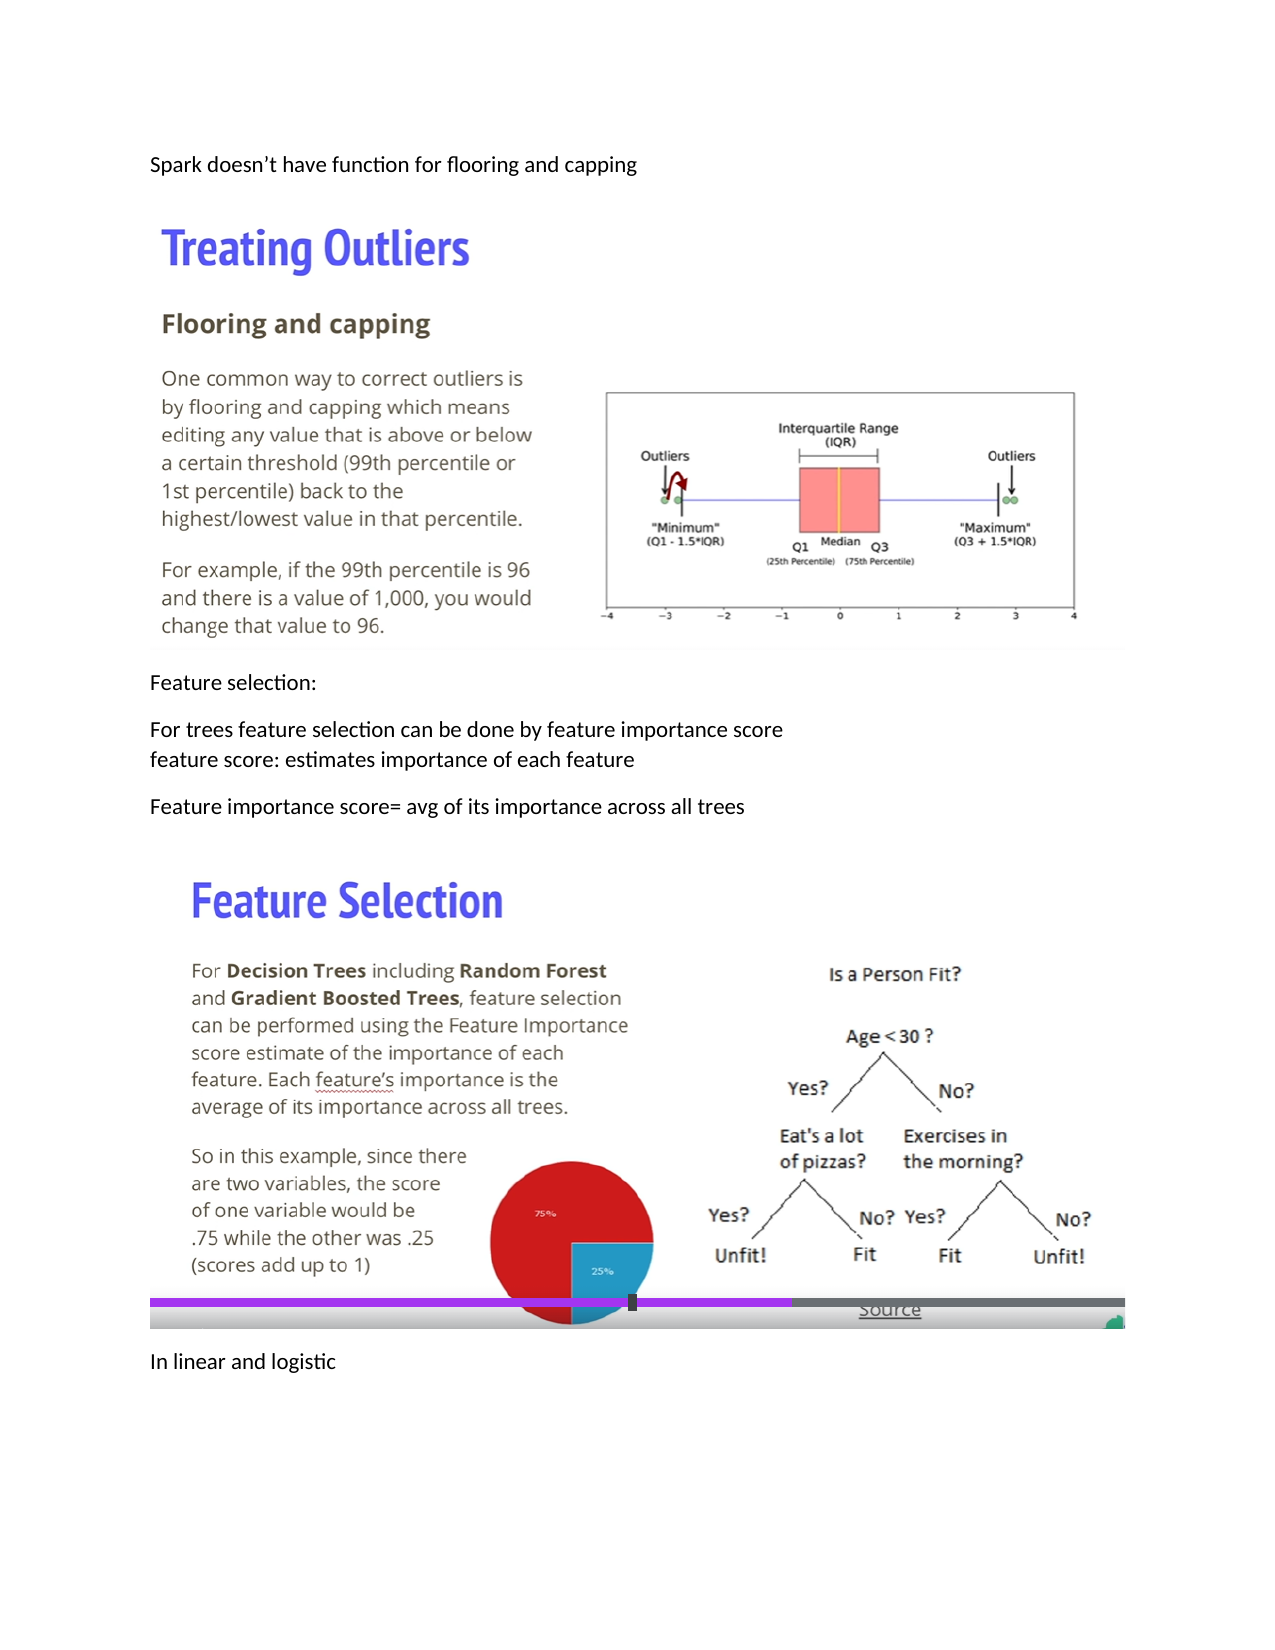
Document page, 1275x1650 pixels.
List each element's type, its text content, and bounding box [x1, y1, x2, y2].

text In linear and logistic [150, 1347, 1125, 1375]
picture [150, 196, 1125, 650]
picture [150, 839, 1125, 1329]
text Feature selection: [150, 668, 1125, 696]
text Feature importance score= avg of its importance across all trees [150, 792, 1125, 820]
text Spark doesn’t have function for flooring and capping [150, 150, 1125, 178]
text For trees feature selection can be done by feature importance score feature score: estimates importance of each feature [150, 715, 1125, 773]
